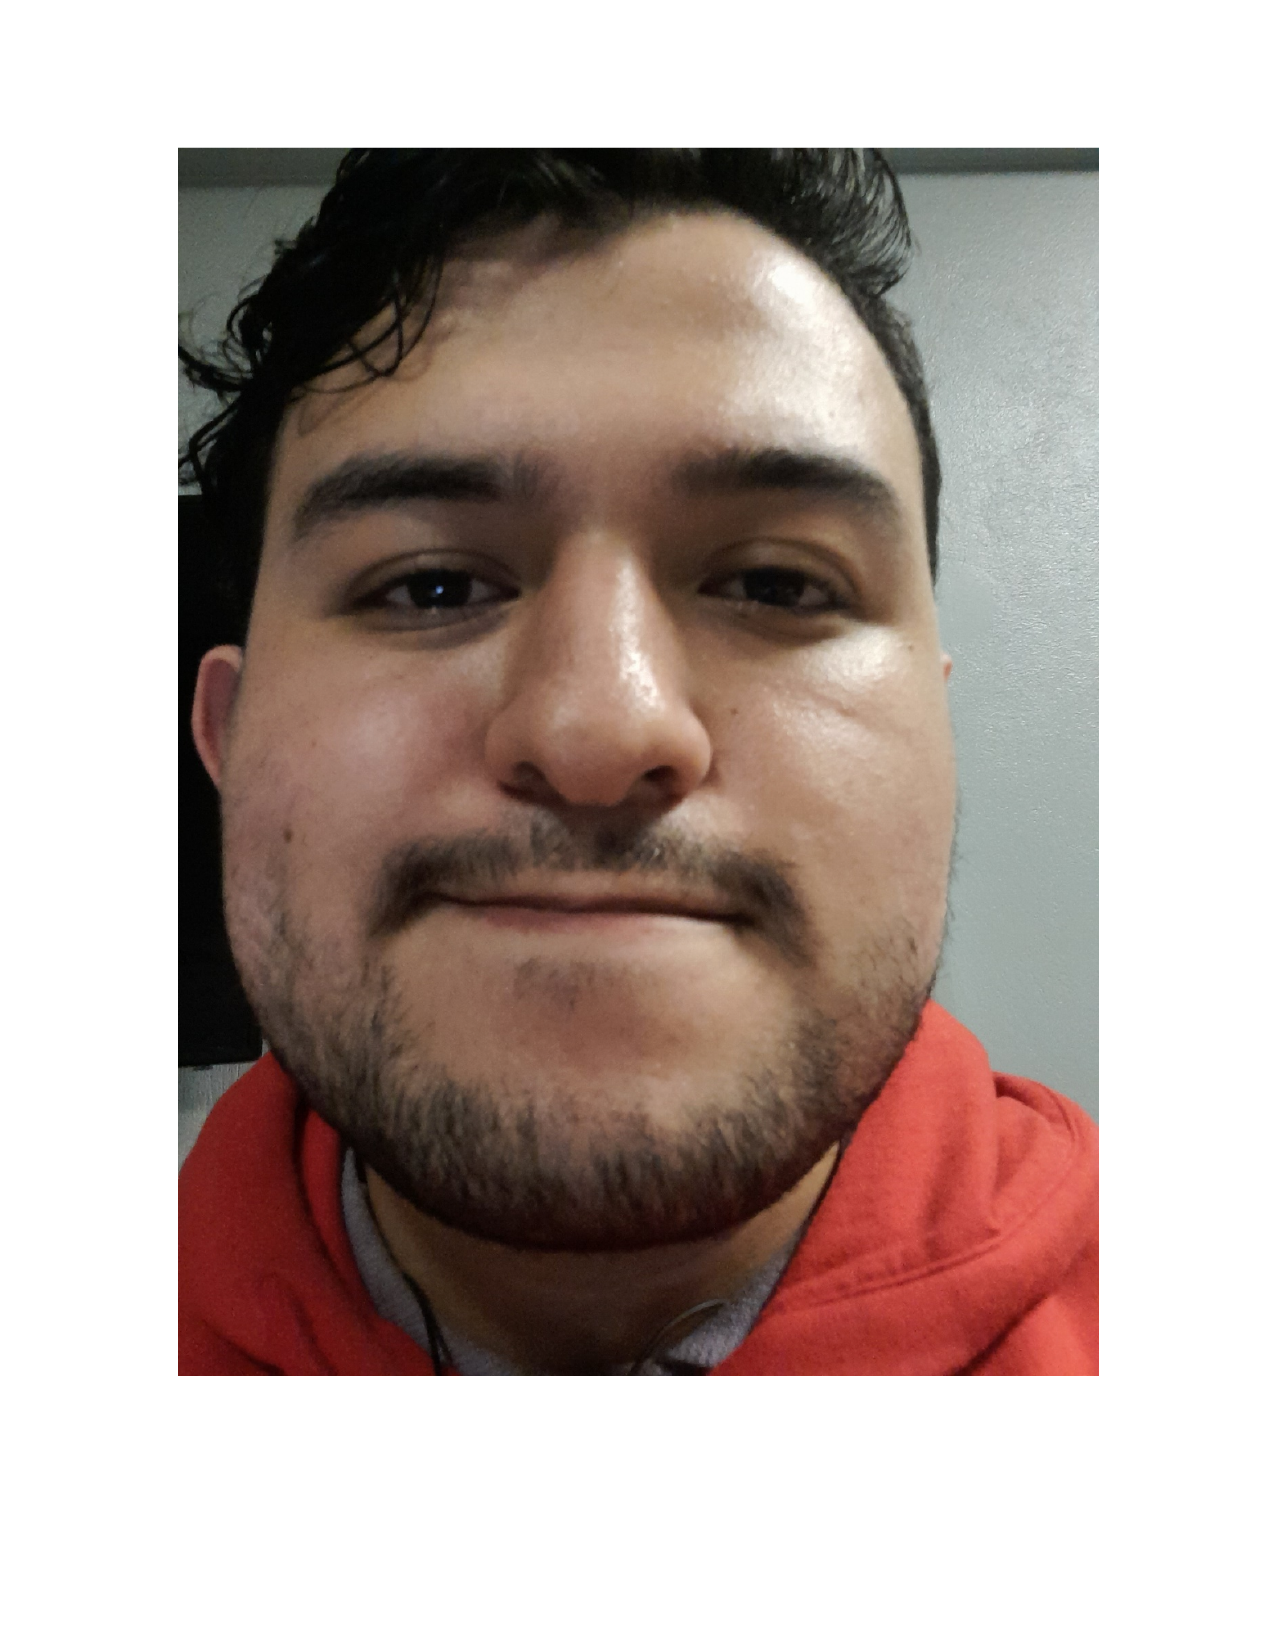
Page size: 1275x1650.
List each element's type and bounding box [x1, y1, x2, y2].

picture [179, 149, 1099, 1375]
